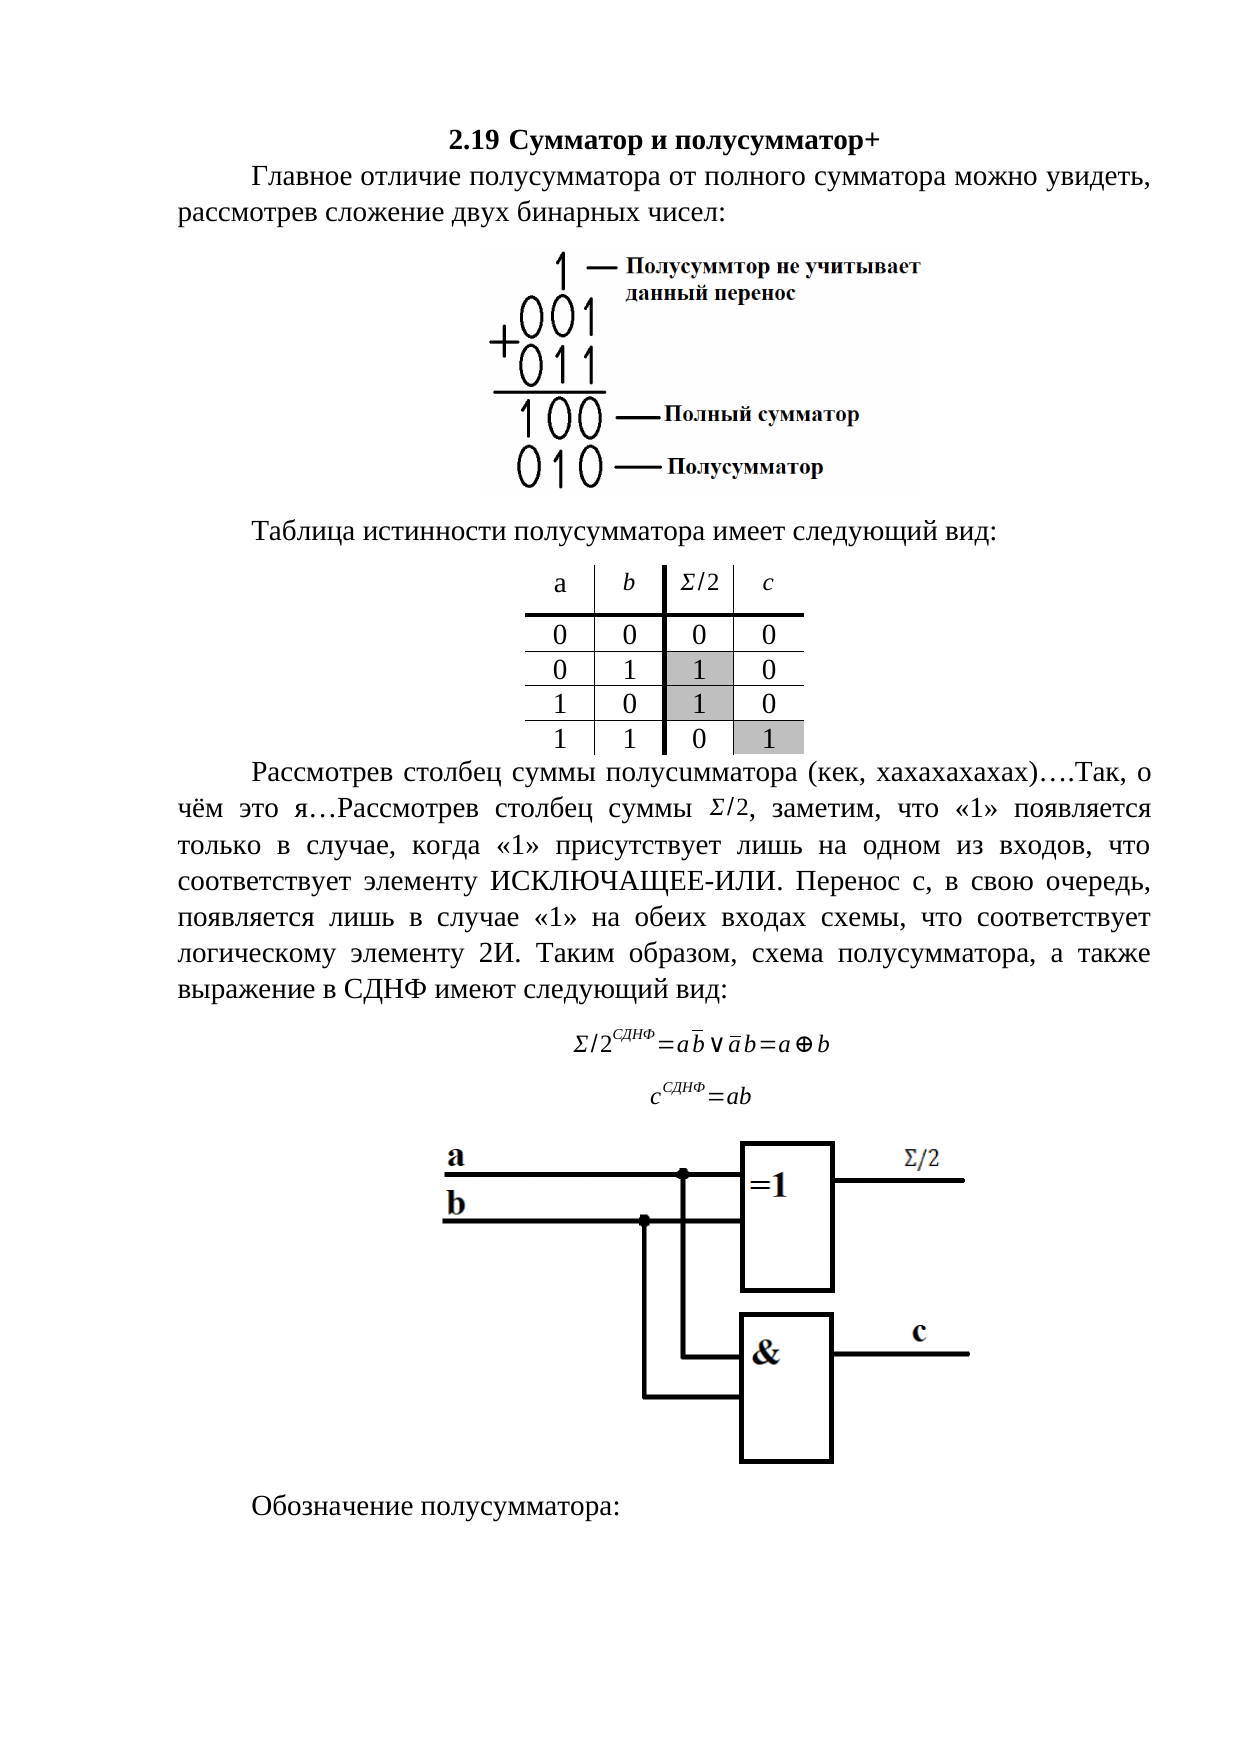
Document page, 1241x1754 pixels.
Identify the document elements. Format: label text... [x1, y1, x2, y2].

table_cell 0 [667, 617, 733, 651]
table_cell 1 [525, 686, 594, 720]
text Главное отличие полусумматора от полного сумматора можно увидеть, рассмотрев сложение двух бинарных чисел: [177, 158, 1152, 228]
table_cell 0 [525, 652, 594, 685]
table_cell 1 [734, 721, 804, 754]
picture [425, 1129, 978, 1469]
table_header [734, 565, 804, 612]
text Рассмотрев столбец суммы полусuмматора (кек, хахахахахах)….Так, о чём это я…Рассмотрев столбец суммы , заметим, что «1» появляется только в случае, когда «1» присутствует лишь на одном из входов, что соответствует элементу ИСКЛЮЧАЩЕЕ-ИЛИ. Перенос с, в свою очередь, появляется лишь в случае «1» на обеих входах схемы, что соответствует логическому элементу 2И. Таким образом, схема полусумматора, а также выражение в СДНФ имеют следующий вид: [177, 754, 1152, 1005]
table_header [595, 565, 662, 612]
table_cell 1 [595, 652, 662, 685]
text Обозначение полусумматора: [177, 1488, 1152, 1521]
table_cell 0 [734, 617, 804, 651]
table_header [667, 565, 733, 612]
table_header a [525, 565, 594, 612]
picture [481, 247, 922, 494]
table_cell 1 [667, 686, 733, 720]
table_cell 0 [595, 617, 662, 651]
table_cell 1 [525, 721, 594, 754]
table_cell 0 [667, 721, 733, 754]
table_cell 0 [595, 686, 662, 720]
table_cell 0 [734, 686, 804, 720]
table_cell 1 [595, 721, 662, 754]
table_cell 0 [525, 617, 594, 651]
subtitle Сумматор и полусумматор+ [177, 122, 1152, 156]
table_cell 1 [667, 652, 733, 685]
table_cell 0 [734, 652, 804, 685]
text Таблица истинности полусумматора имеет следующий вид: [177, 513, 1152, 546]
